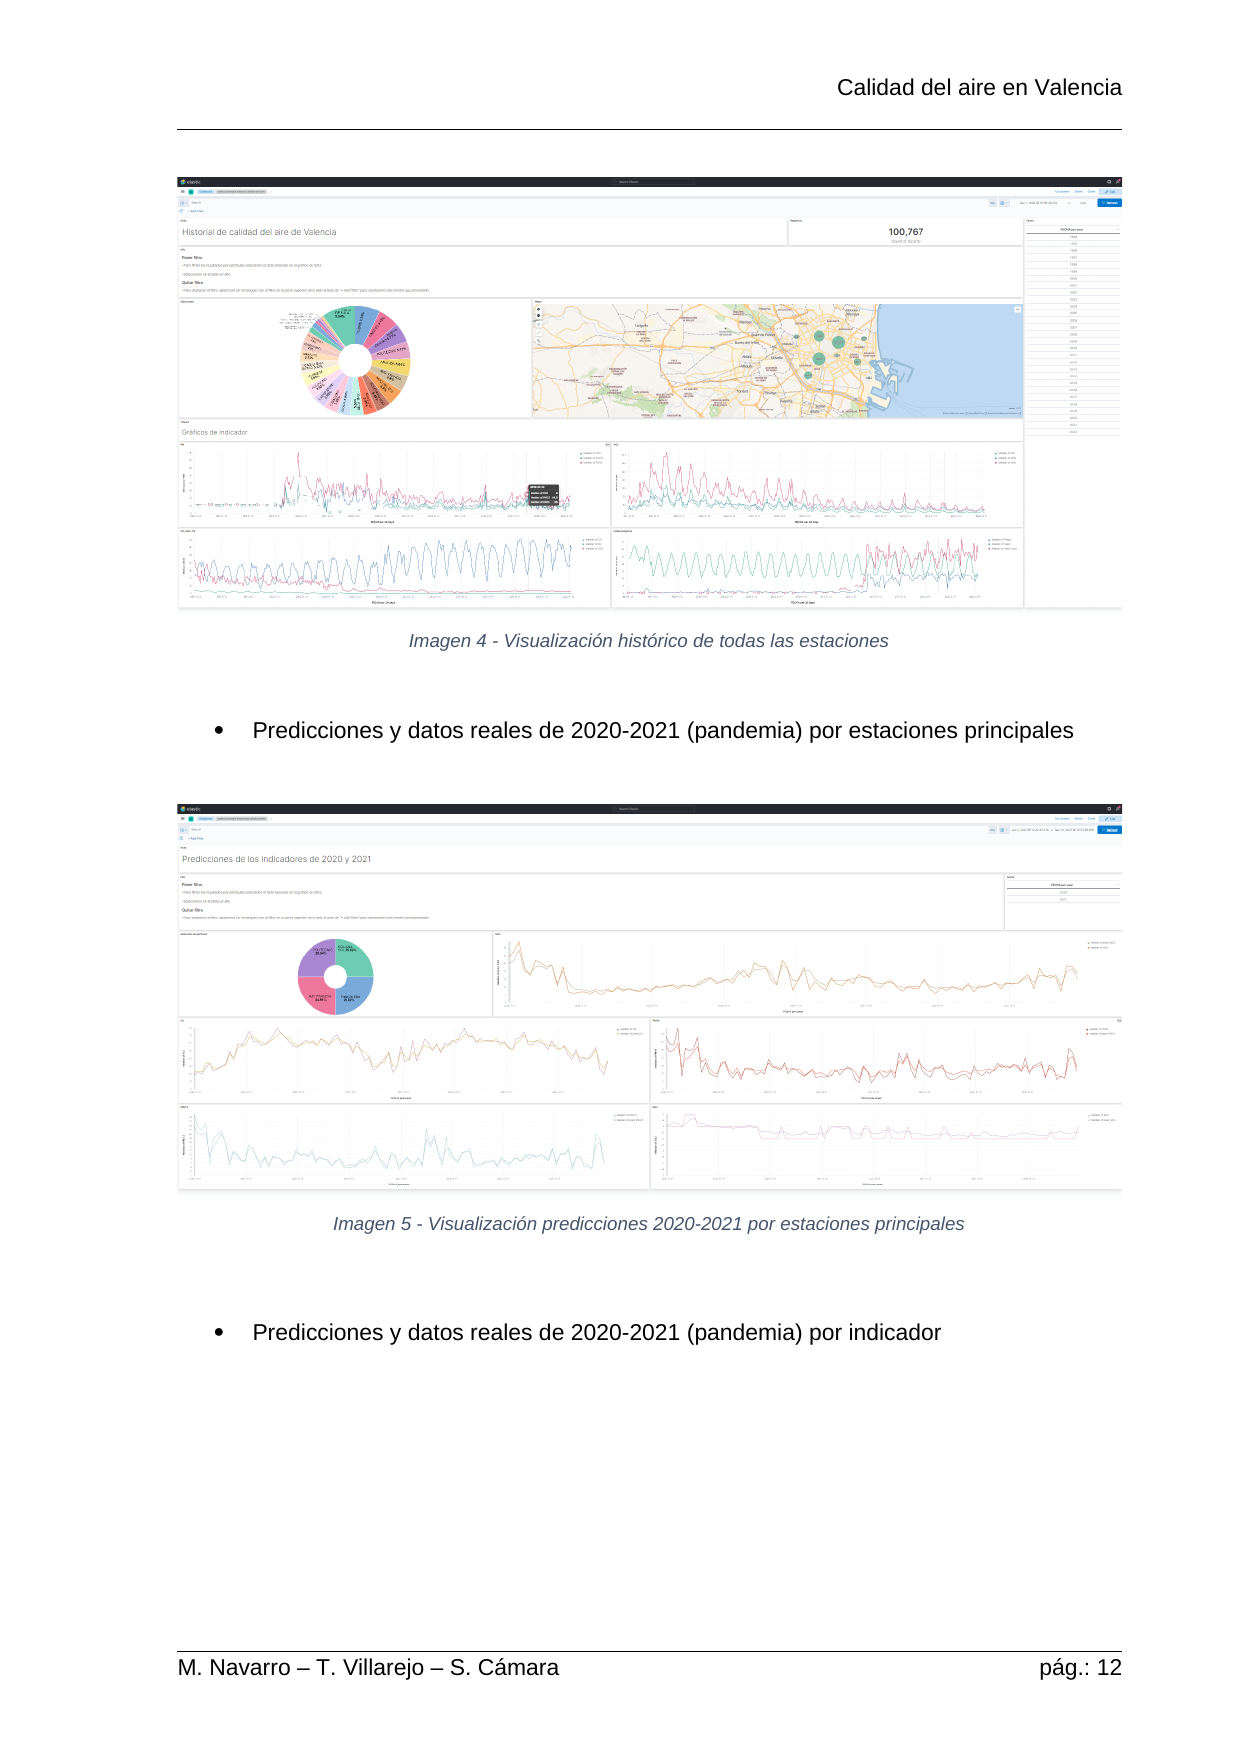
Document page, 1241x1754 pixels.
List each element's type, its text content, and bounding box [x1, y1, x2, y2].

list Predicciones y datos reales de 2020-2021 (pandemia) por indicador [215, 1319, 1122, 1345]
list Predicciones y datos reales de 2020-2021 (pandemia) por estaciones principales [215, 717, 1122, 743]
picture [177, 804, 1123, 1196]
picture [177, 177, 1123, 613]
